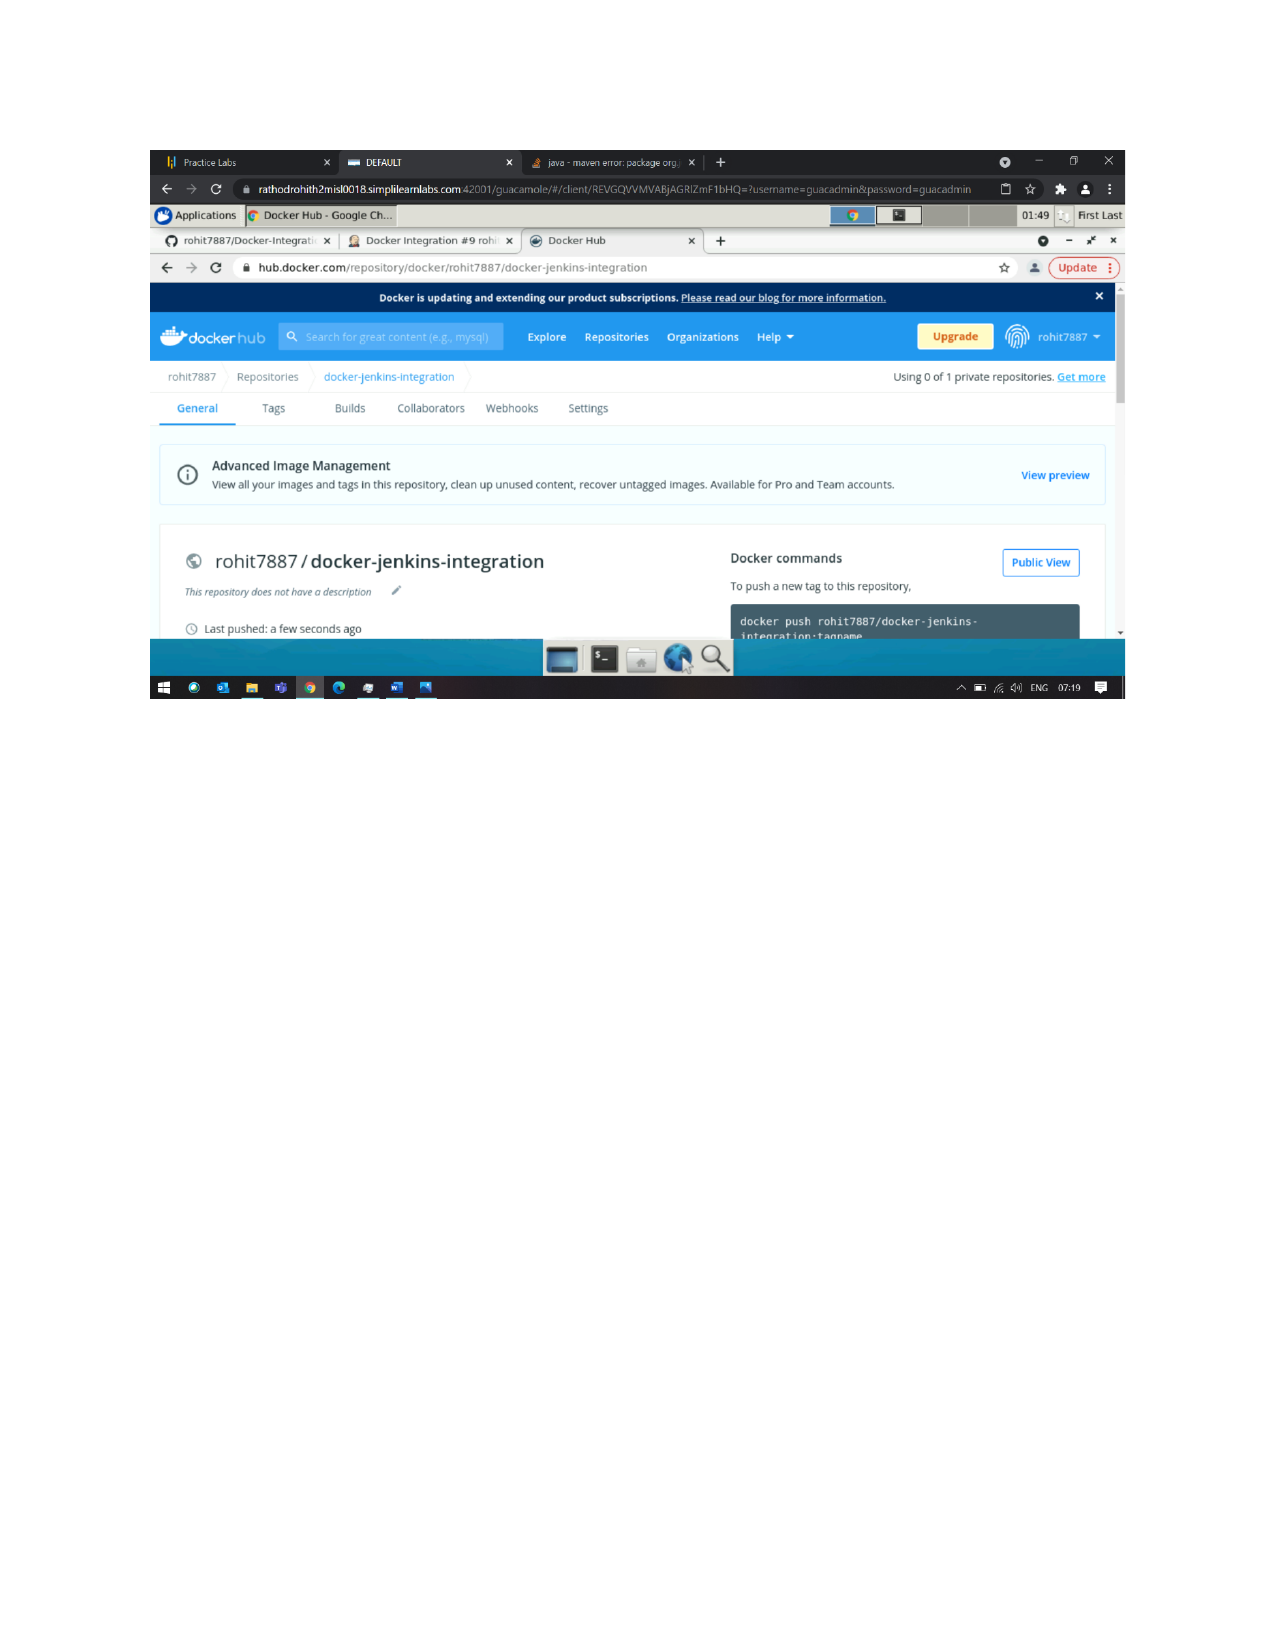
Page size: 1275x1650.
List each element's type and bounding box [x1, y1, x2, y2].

picture [150, 150, 1125, 699]
